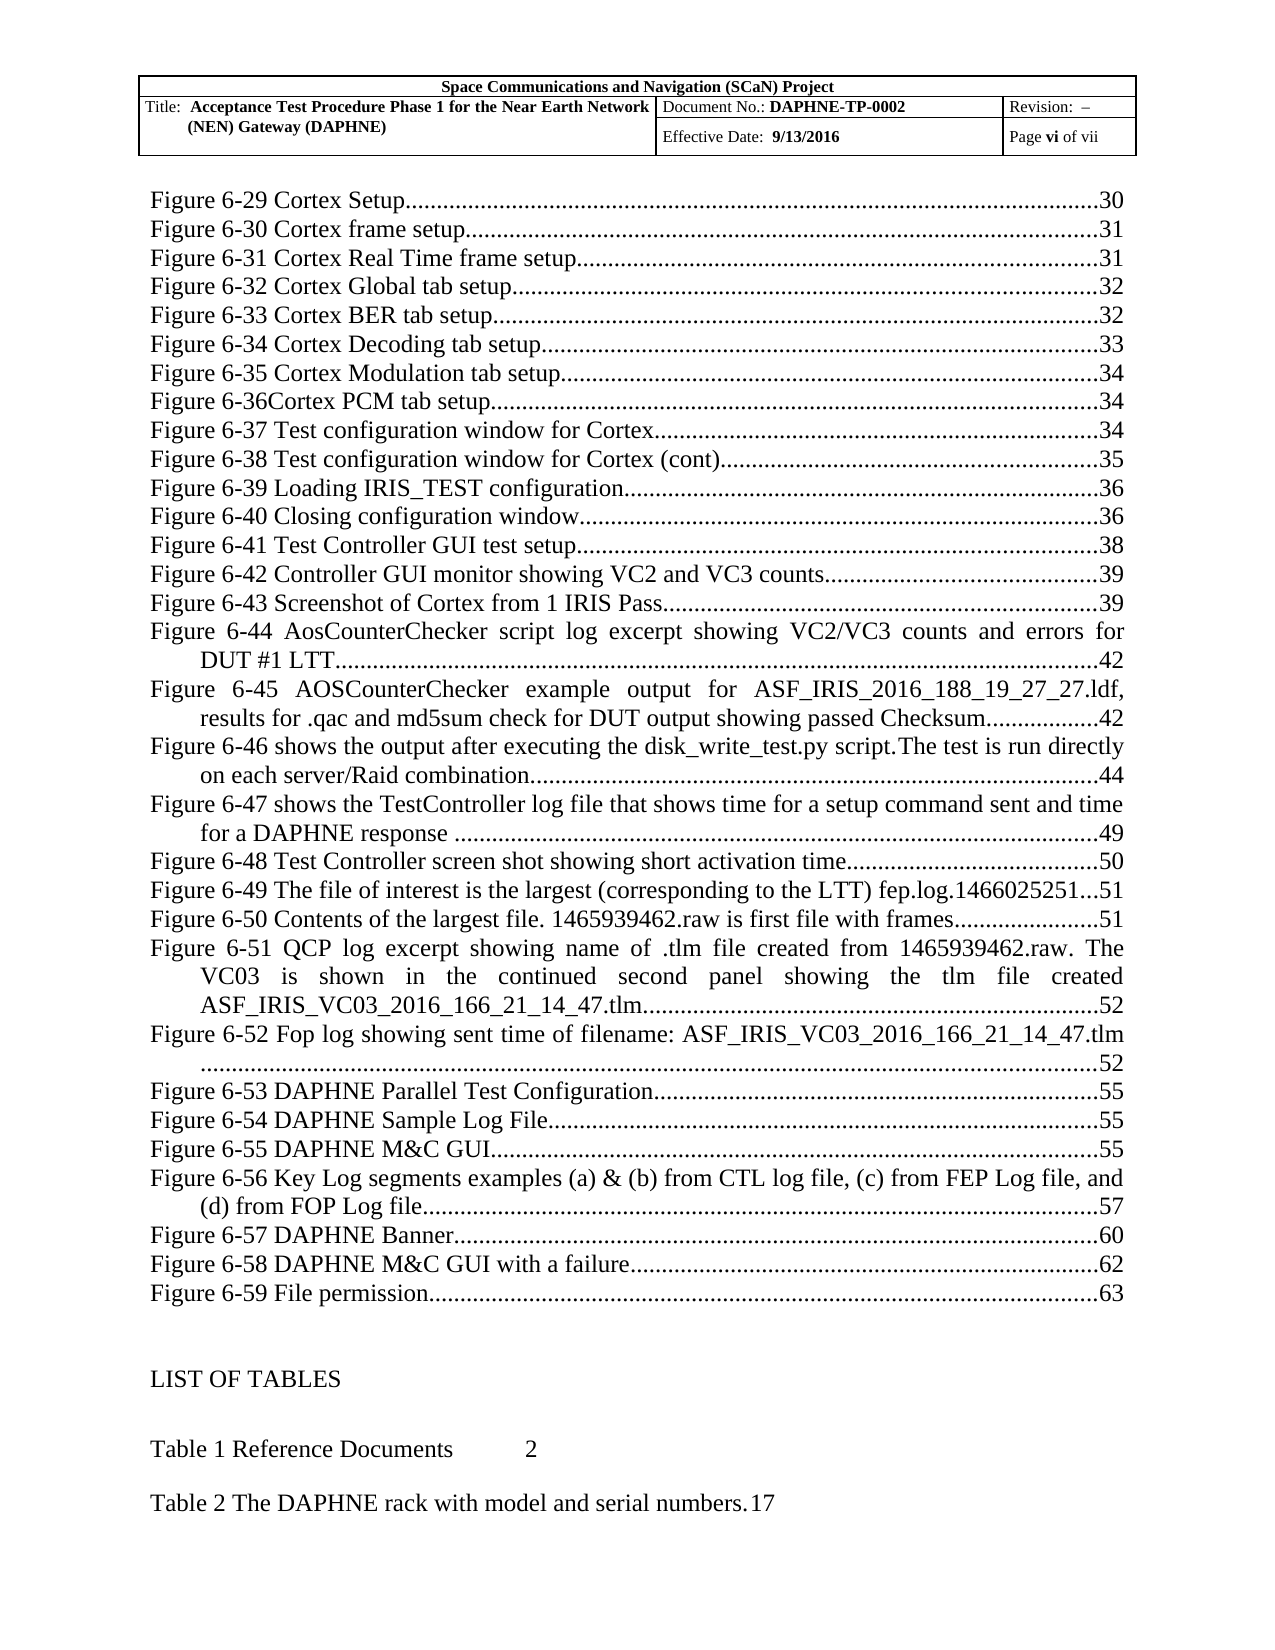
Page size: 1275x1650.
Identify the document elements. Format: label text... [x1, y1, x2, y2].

text LIST OF TABLES [150, 1364, 1125, 1393]
